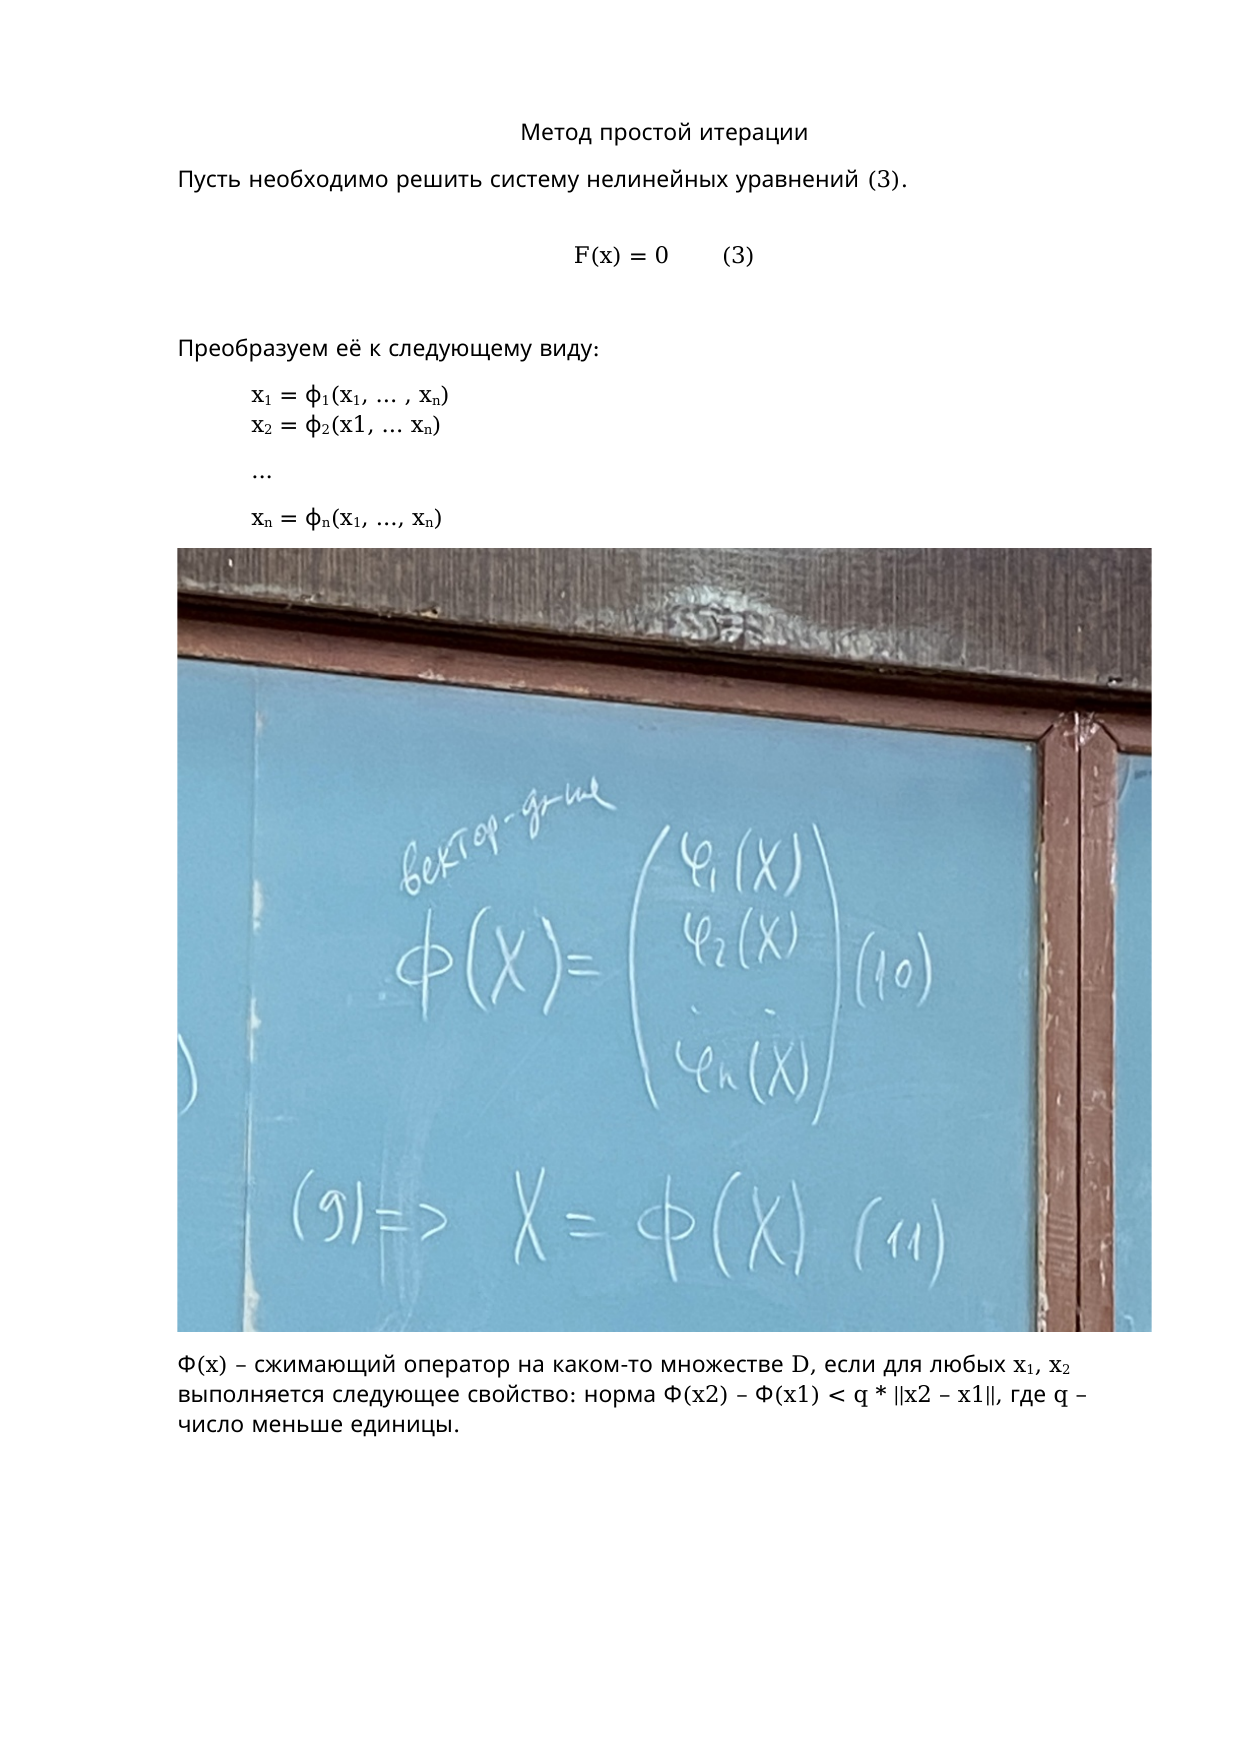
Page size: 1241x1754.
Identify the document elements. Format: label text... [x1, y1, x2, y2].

text x1 = ф1(x1, ... , xn) x2 = ф2(x1, ... xn) [251, 380, 1152, 437]
text F(x) = 0 (3) [177, 241, 1152, 268]
picture [177, 548, 1152, 1332]
text Преобразуем её к следующему виду: [177, 334, 1152, 361]
text Метод простой итерации [177, 118, 1152, 146]
text Ф(x) – сжимающий оператор на каком-то множестве D, если для любых x1, x2 выполняется следующее свойство: норма Ф(x2) – Ф(x1) < q * ||x2 – x1||, где q – число меньше единицы. [177, 1350, 1152, 1437]
text Пусть необходимо решить систему нелинейных уравнений (3). [177, 164, 1152, 222]
text ... [251, 456, 1152, 484]
text xn = фn(x1, ..., xn) [251, 502, 1152, 530]
